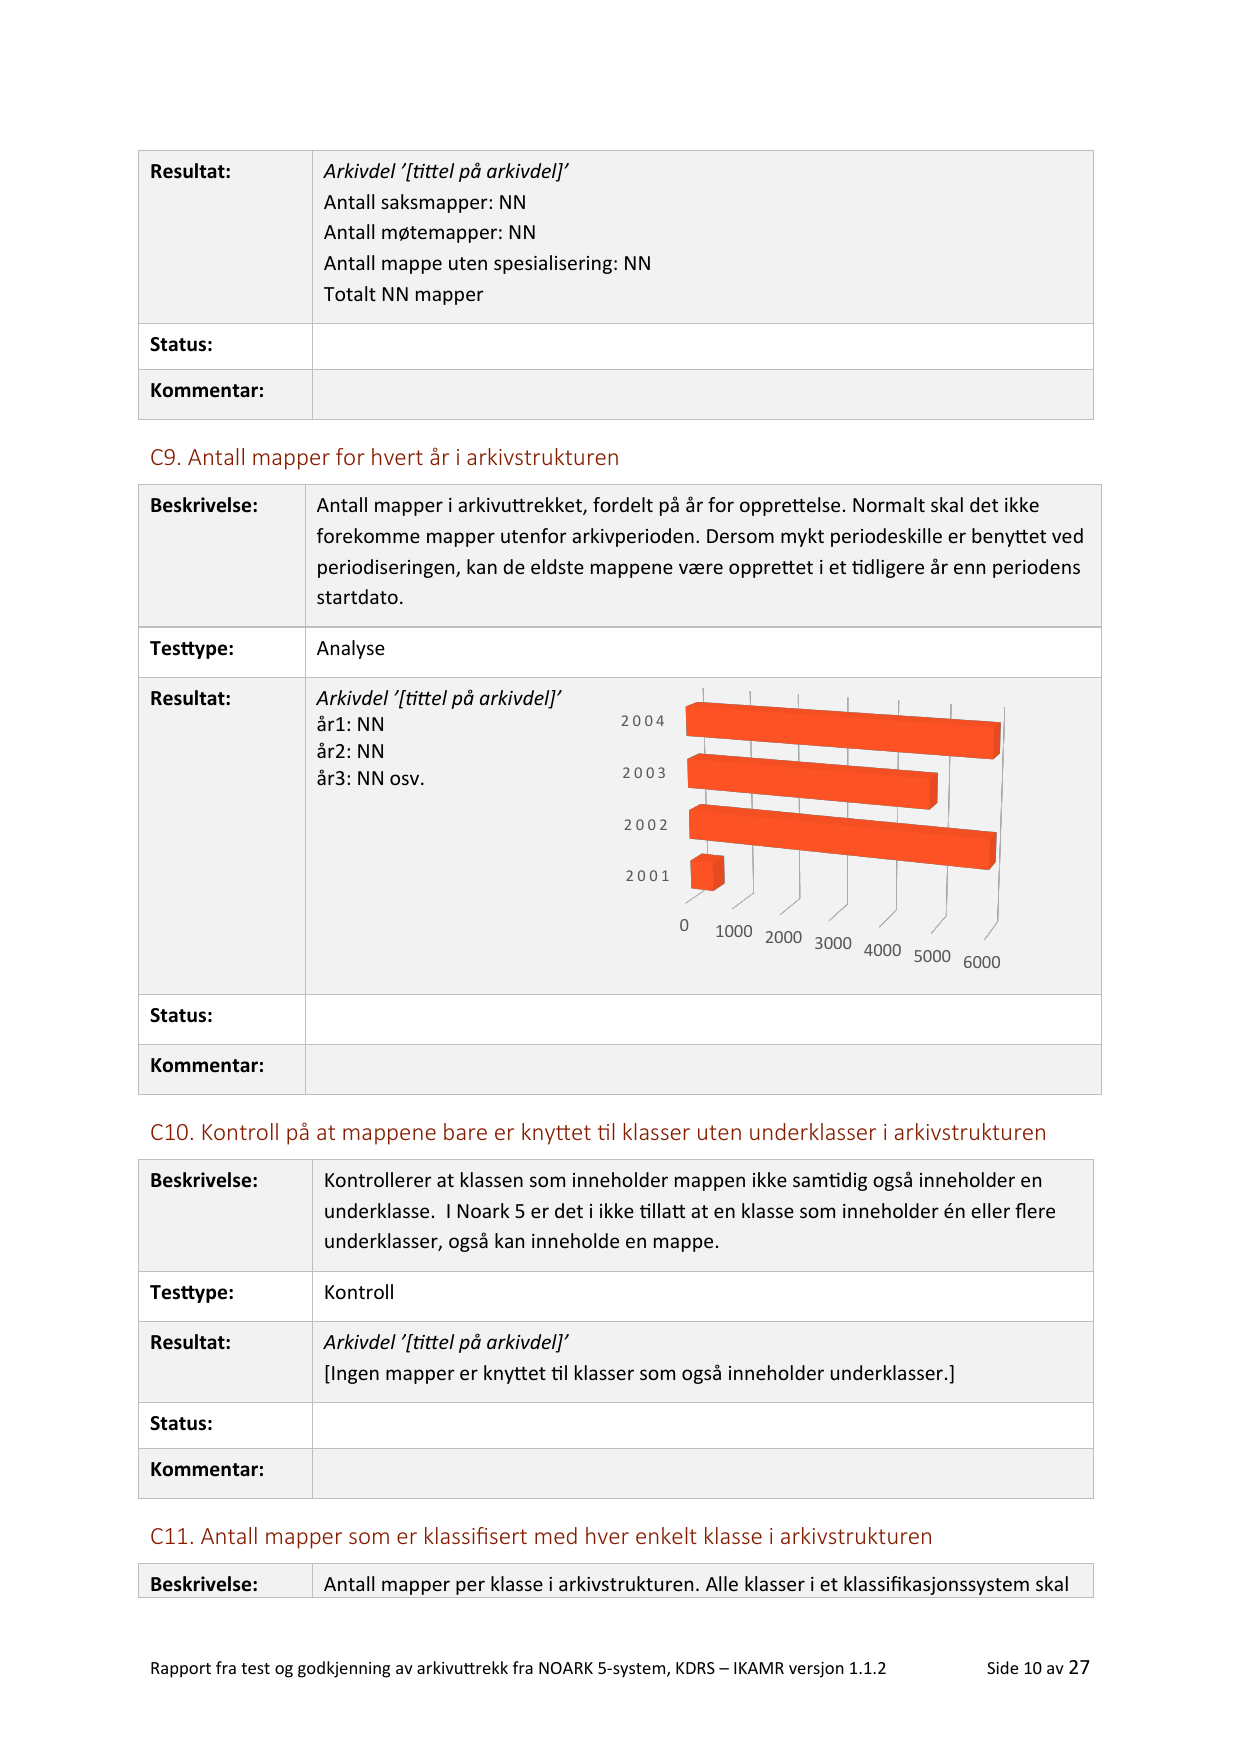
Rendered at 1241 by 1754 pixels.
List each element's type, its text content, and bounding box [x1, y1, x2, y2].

table_cell Testtype: [139, 628, 305, 677]
table_cell Analyse [306, 628, 1101, 677]
table_cell Kommentar: [139, 1045, 305, 1094]
table_cell Kommentar: [139, 1449, 312, 1498]
table_cell Arkivdel ’[tittel på arkivdel]’ [Ingen mapper er knyttet til klasser som også inneholder underklasser.] [313, 1322, 1093, 1402]
table_header Beskrivelse: [139, 1160, 312, 1271]
table_cell [313, 1403, 1093, 1448]
table_header Beskrivelse: [139, 485, 305, 626]
table_header Kontrollerer at klassen som inneholder mappen ikke samtidig også inneholder en underklasse. I Noark 5 er det i ikke tillatt at en klasse som inneholder én eller flere underklasser, også kan inneholde en mappe. [313, 1160, 1093, 1271]
table_header Beskrivelse: [139, 1564, 312, 1597]
table_cell Status: [139, 1403, 312, 1448]
table_cell [313, 1449, 1093, 1498]
table_cell [313, 324, 1093, 369]
table_cell Kommentar: [139, 370, 312, 419]
table_cell [306, 995, 1101, 1044]
subtitle C10. Kontroll på at mappene bare er knyttet til klasser uten underklasser i arkivstrukturen [150, 1116, 1090, 1147]
table_cell Arkivdel ’[tittel på arkivdel]’ år1: NN år2: NN år3: NN osv. [306, 678, 597, 994]
table_cell Resultat: [139, 678, 305, 994]
table_cell Testtype: [139, 1272, 312, 1321]
table_cell Kontroll [313, 1272, 1093, 1321]
subtitle C9. Antall mapper for hvert år i arkivstrukturen [150, 441, 1090, 472]
table_cell [313, 370, 1093, 419]
table_cell Resultat: [139, 1322, 312, 1402]
table_cell Arkivdel ’[tittel på arkivdel]’ Antall saksmapper: NN Antall møtemapper: NN Antall mappe uten spesialisering: NN Totalt NN mapper [313, 151, 1093, 323]
table_cell Status: [139, 324, 312, 369]
table_cell Resultat: [139, 151, 312, 323]
table_cell Status: [139, 995, 305, 1044]
table_cell [306, 1045, 1101, 1094]
table_cell [597, 678, 1101, 994]
subtitle C11. Antall mapper som er klassifisert med hver enkelt klasse i arkivstrukturen [150, 1520, 1090, 1551]
table_header Antall mapper i arkivuttrekket, fordelt på år for opprettelse. Normalt skal det ikke forekomme mapper utenfor arkivperioden. Dersom mykt periodeskille er benyttet ved periodiseringen, kan de eldste mappene være opprettet i et tidligere år enn periodens startdato. [306, 485, 1101, 626]
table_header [313, 1564, 1093, 1597]
